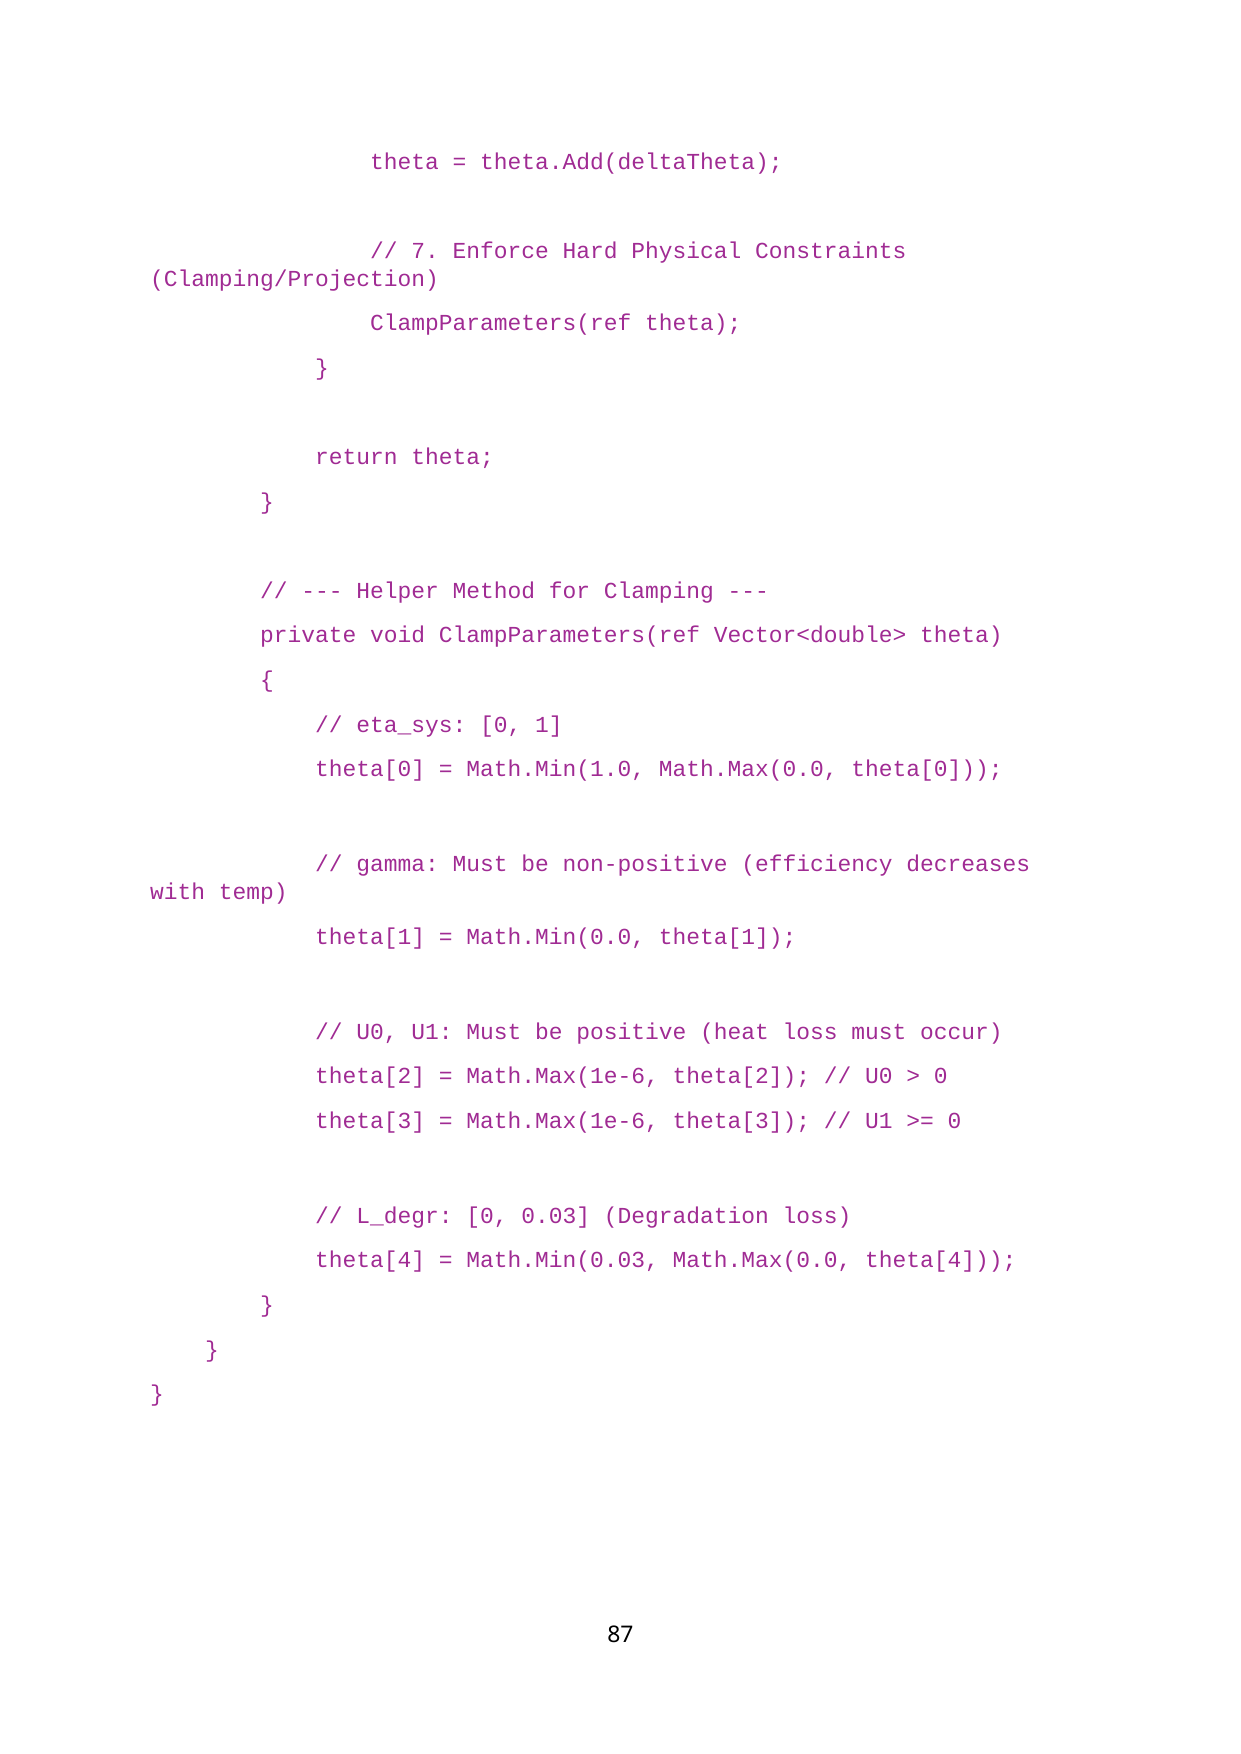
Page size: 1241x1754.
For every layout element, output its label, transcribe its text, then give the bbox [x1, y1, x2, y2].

text // gamma: Must be non-positive (efficiency decreases with temp) [150, 852, 1090, 906]
text theta[2] = Math.Max(1e-6, theta[2]); // U0 > 0 [150, 1064, 1090, 1091]
text theta[4] = Math.Min(0.03, Math.Max(0.0, theta[4])); [150, 1249, 1090, 1275]
text } [150, 356, 1090, 382]
text theta[0] = Math.Min(1.0, Math.Max(0.0, theta[0])); [150, 757, 1090, 783]
text } [150, 1293, 1090, 1319]
text } [150, 490, 1090, 516]
text private void ClampParameters(ref Vector<double> theta) [150, 624, 1090, 650]
text theta[3] = Math.Max(1e-6, theta[3]); // U1 >= 0 [150, 1109, 1090, 1135]
text ClampParameters(ref theta); [150, 312, 1090, 338]
text return theta; [150, 445, 1090, 471]
text } [150, 1382, 1090, 1408]
text theta[1] = Math.Min(0.0, theta[1]); [150, 925, 1090, 951]
text } [150, 1338, 1090, 1364]
text // U0, U1: Must be positive (heat loss must occur) [150, 1020, 1090, 1046]
text { [150, 668, 1090, 694]
text // eta_sys: [0, 1] [150, 713, 1090, 739]
text theta = theta.Add(deltaTheta); [150, 150, 1090, 176]
text // L_degr: [0, 0.03] (Degradation loss) [150, 1204, 1090, 1230]
text // --- Helper Method for Clamping --- [150, 579, 1090, 605]
text // 7. Enforce Hard Physical Constraints (Clamping/Projection) [150, 239, 1090, 293]
